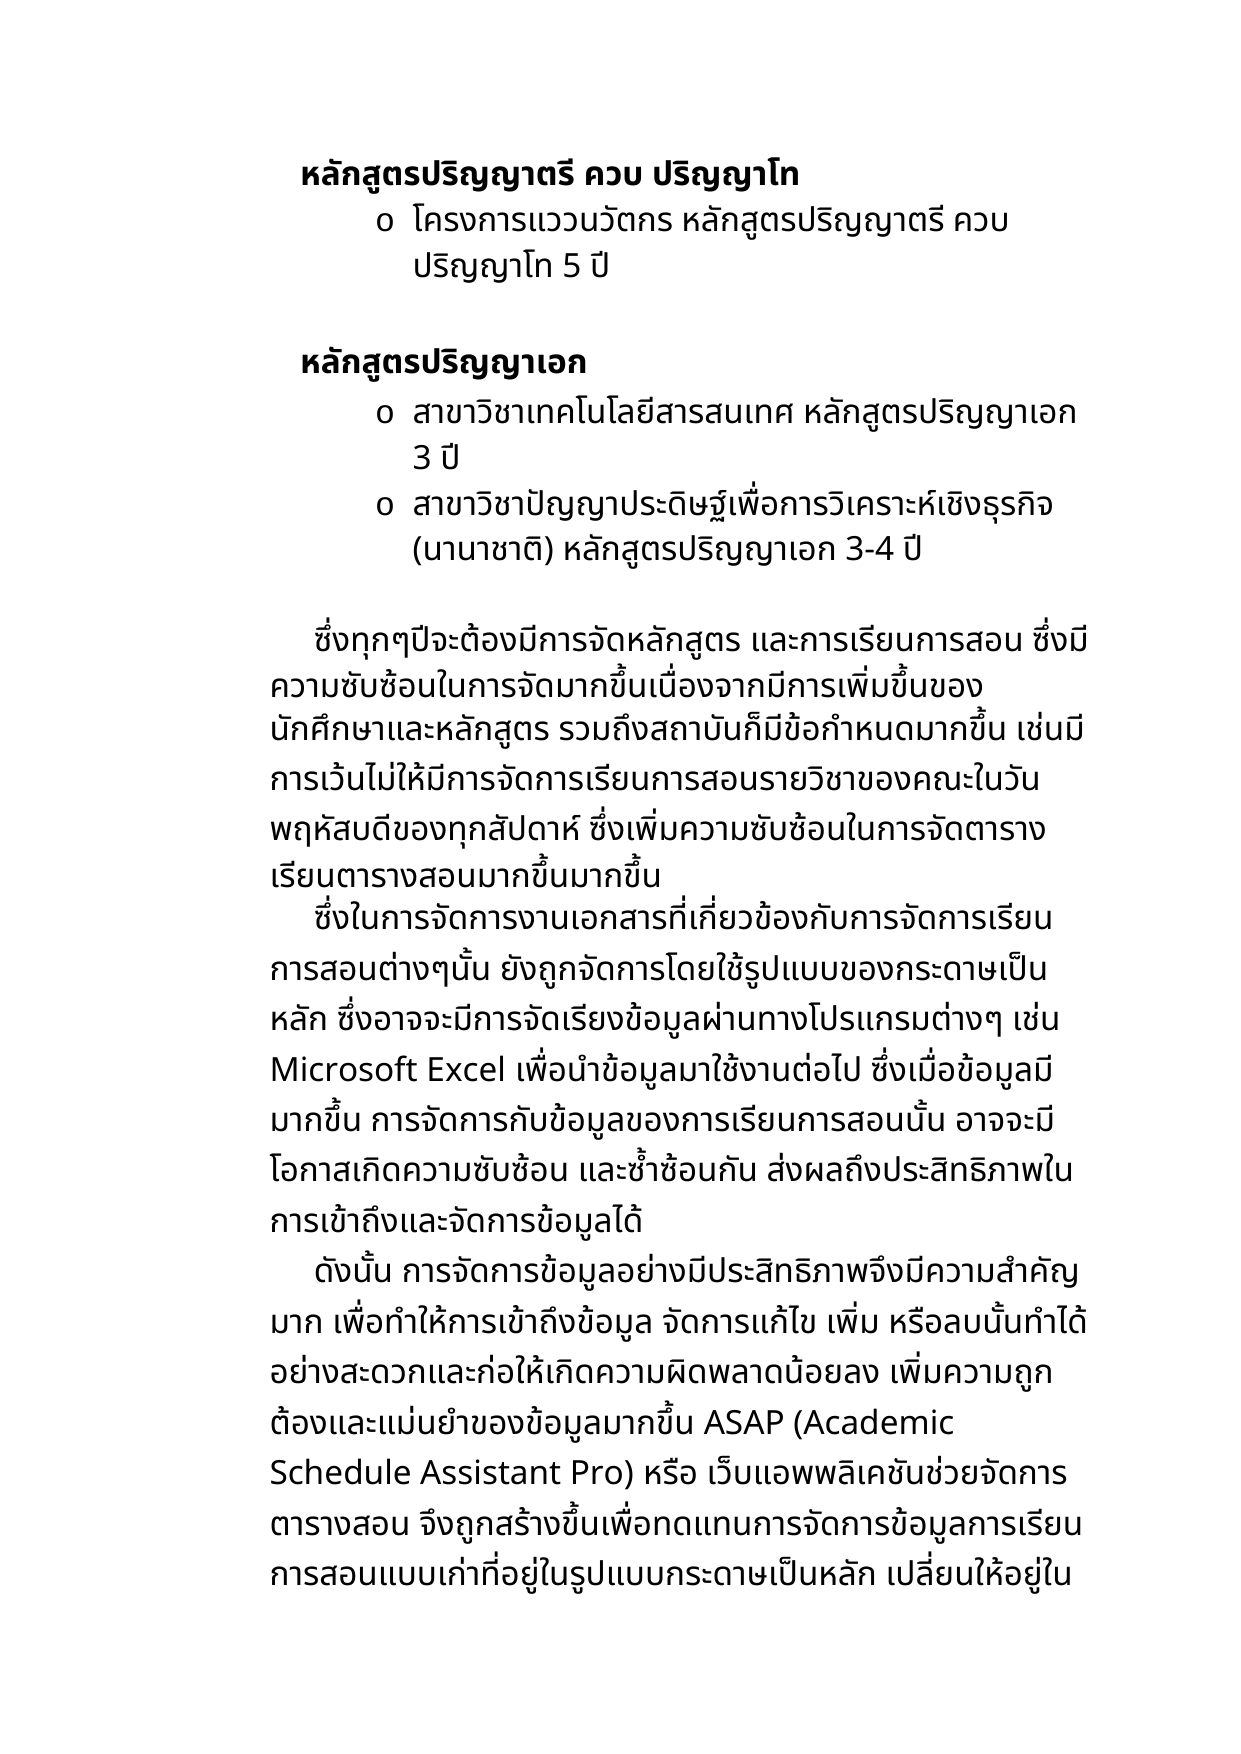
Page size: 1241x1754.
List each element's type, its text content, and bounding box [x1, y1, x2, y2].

text หลักสูตรปริญญาตรี ควบ ปริญญาโท [225, 150, 1090, 200]
text ซึ่งทุกๆปีจะต้องมีการจัดหลักสูตร และการเรียนการสอน ซึ่งมีความซับซ้อนในการจัดมากขึ้นเนื่องจากมีการเพิ่มขึ้นของนักศึกษาและหลักสูตร รวมถึงสถาบันก็มีข้อกำหนดมากขึ้น เช่นมีการเว้นไม่ให้มีการจัดการเรียนการสอนรายวิชาของคณะในวันพฤหัสบดีของทุกสัปดาห์ ซึ่งเพิ่มความซับซ้อนในการจัดตารางเรียนตารางสอนมากขึ้นมากขึ้น [269, 616, 1090, 894]
list สาขาวิชาเทคโนโลยีสารสนเทศ หลักสูตรปริญญาเอก 3 ปี [375, 388, 1090, 479]
list โครงการแววนวัตกร หลักสูตรปริญญาตรี ควบ ปริญญาโท 5 ปี [375, 200, 1090, 292]
list สาขาวิชาปัญญาประดิษฐ์เพื่อการวิเคราะห์เชิงธุรกิจ (นานาชาติ) หลักสูตรปริญญาเอก 3-4 ปี [375, 479, 1090, 570]
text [269, 1247, 1090, 1601]
text ซึ่งในการจัดการงานเอกสารที่เกี่ยวข้องกับการจัดการเรียนการสอนต่างๆนั้น ยังถูกจัดการโดยใช้รูปแบบของกระดาษเป็นหลัก ซึ่งอาจจะมีการจัดเรียงข้อมูลผ่านทางโปรแกรมต่างๆ เช่น Microsoft Excel เพื่อนำข้อมูลมาใช้งานต่อไป ซึ่งเมื่อข้อมูลมีมากขึ้น การจัดการกับข้อมูลของการเรียนการสอนนั้น อาจจะมีโอกาสเกิดความซับซ้อน และซ้ำซ้อนกัน ส่งผลถึงประสิทธิภาพในการเข้าถึงและจัดการข้อมูลได้ [269, 894, 1090, 1247]
text หลักสูตรปริญญาเอก [225, 338, 1090, 388]
